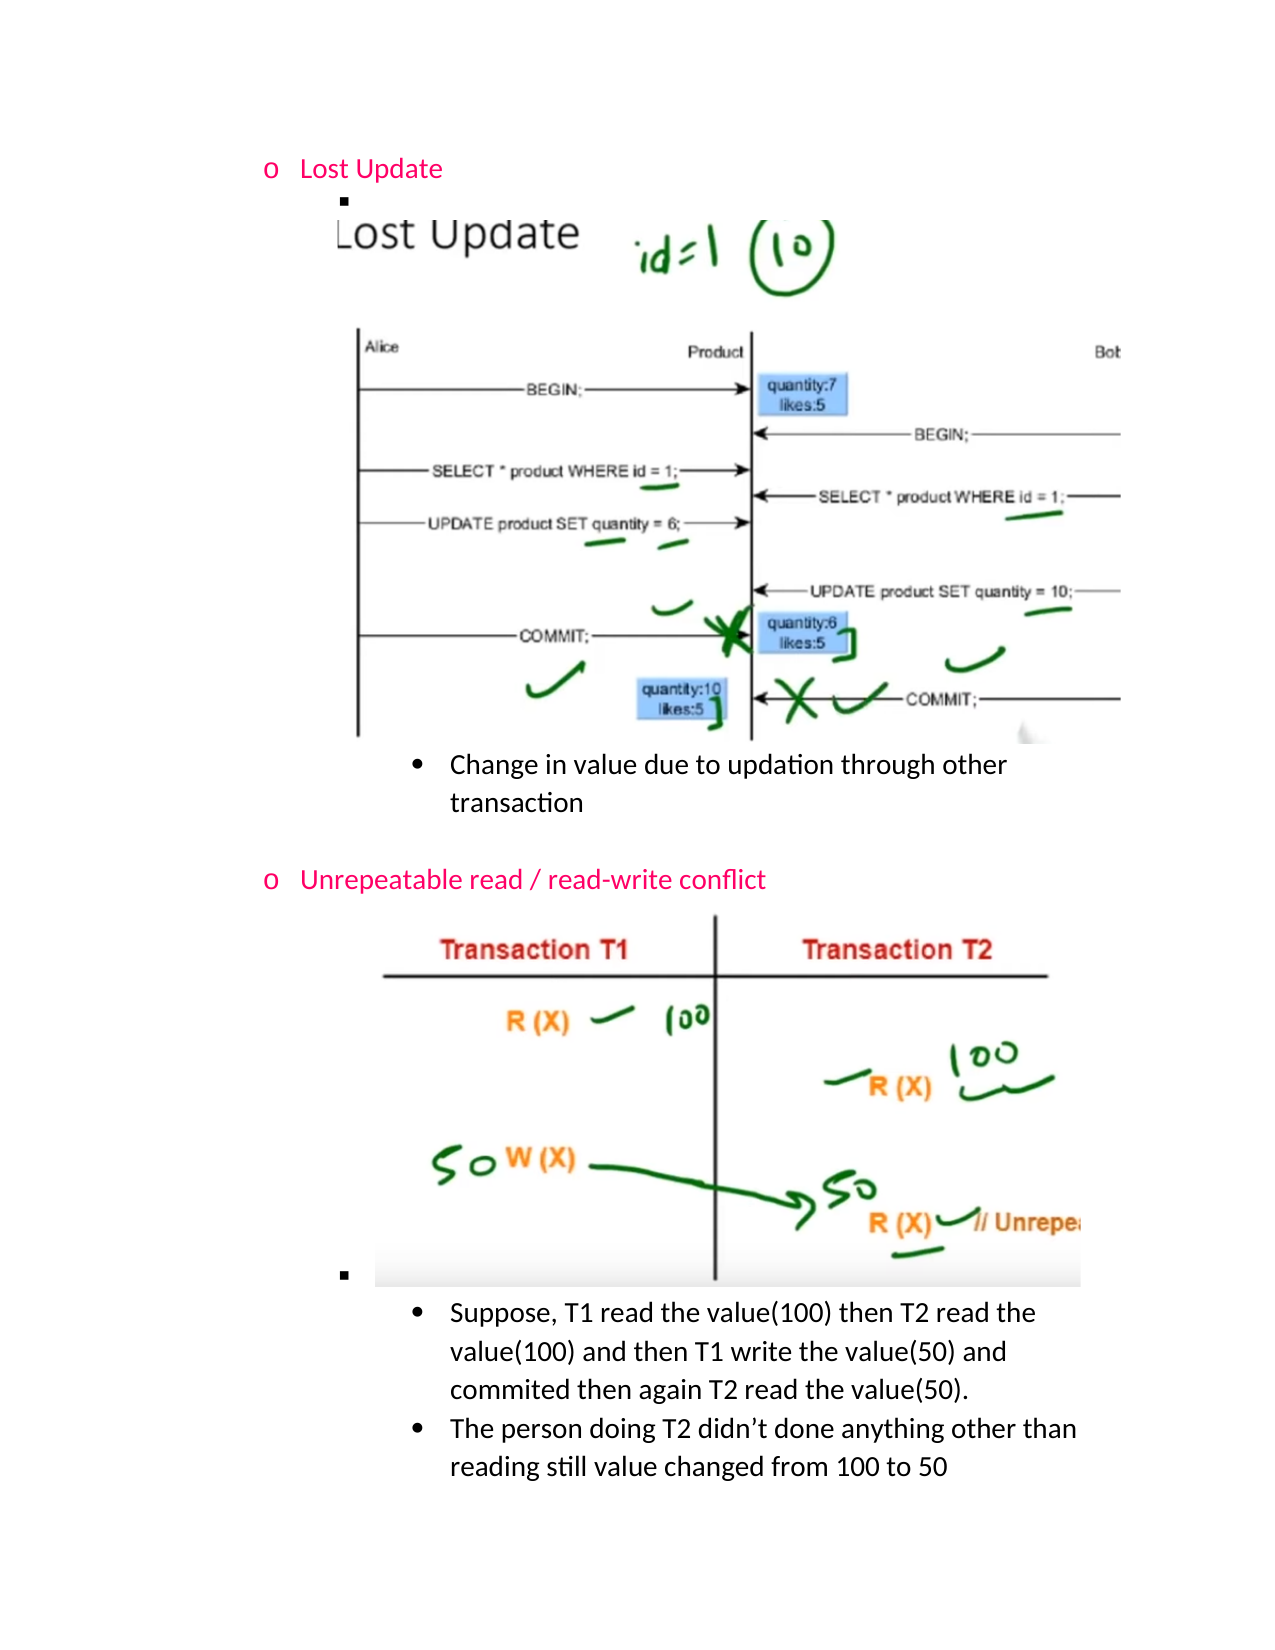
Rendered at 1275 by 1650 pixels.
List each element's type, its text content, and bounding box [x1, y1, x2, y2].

list Lost Update [262, 150, 1125, 187]
list Change in value due to updation through other transaction [412, 746, 1125, 820]
list The person doing T2 didn’t done anything other than reading still value changed from 100 to 50 [412, 1410, 1125, 1484]
picture [337, 220, 1121, 744]
picture [375, 901, 1081, 1287]
list Unrepeatable read / read-write conflict [262, 861, 1125, 898]
list Suppose, T1 read the value(100) then T2 read the value(100) and then T1 write the value(50) and commited then again T2 read the value(50). [412, 1294, 1125, 1407]
